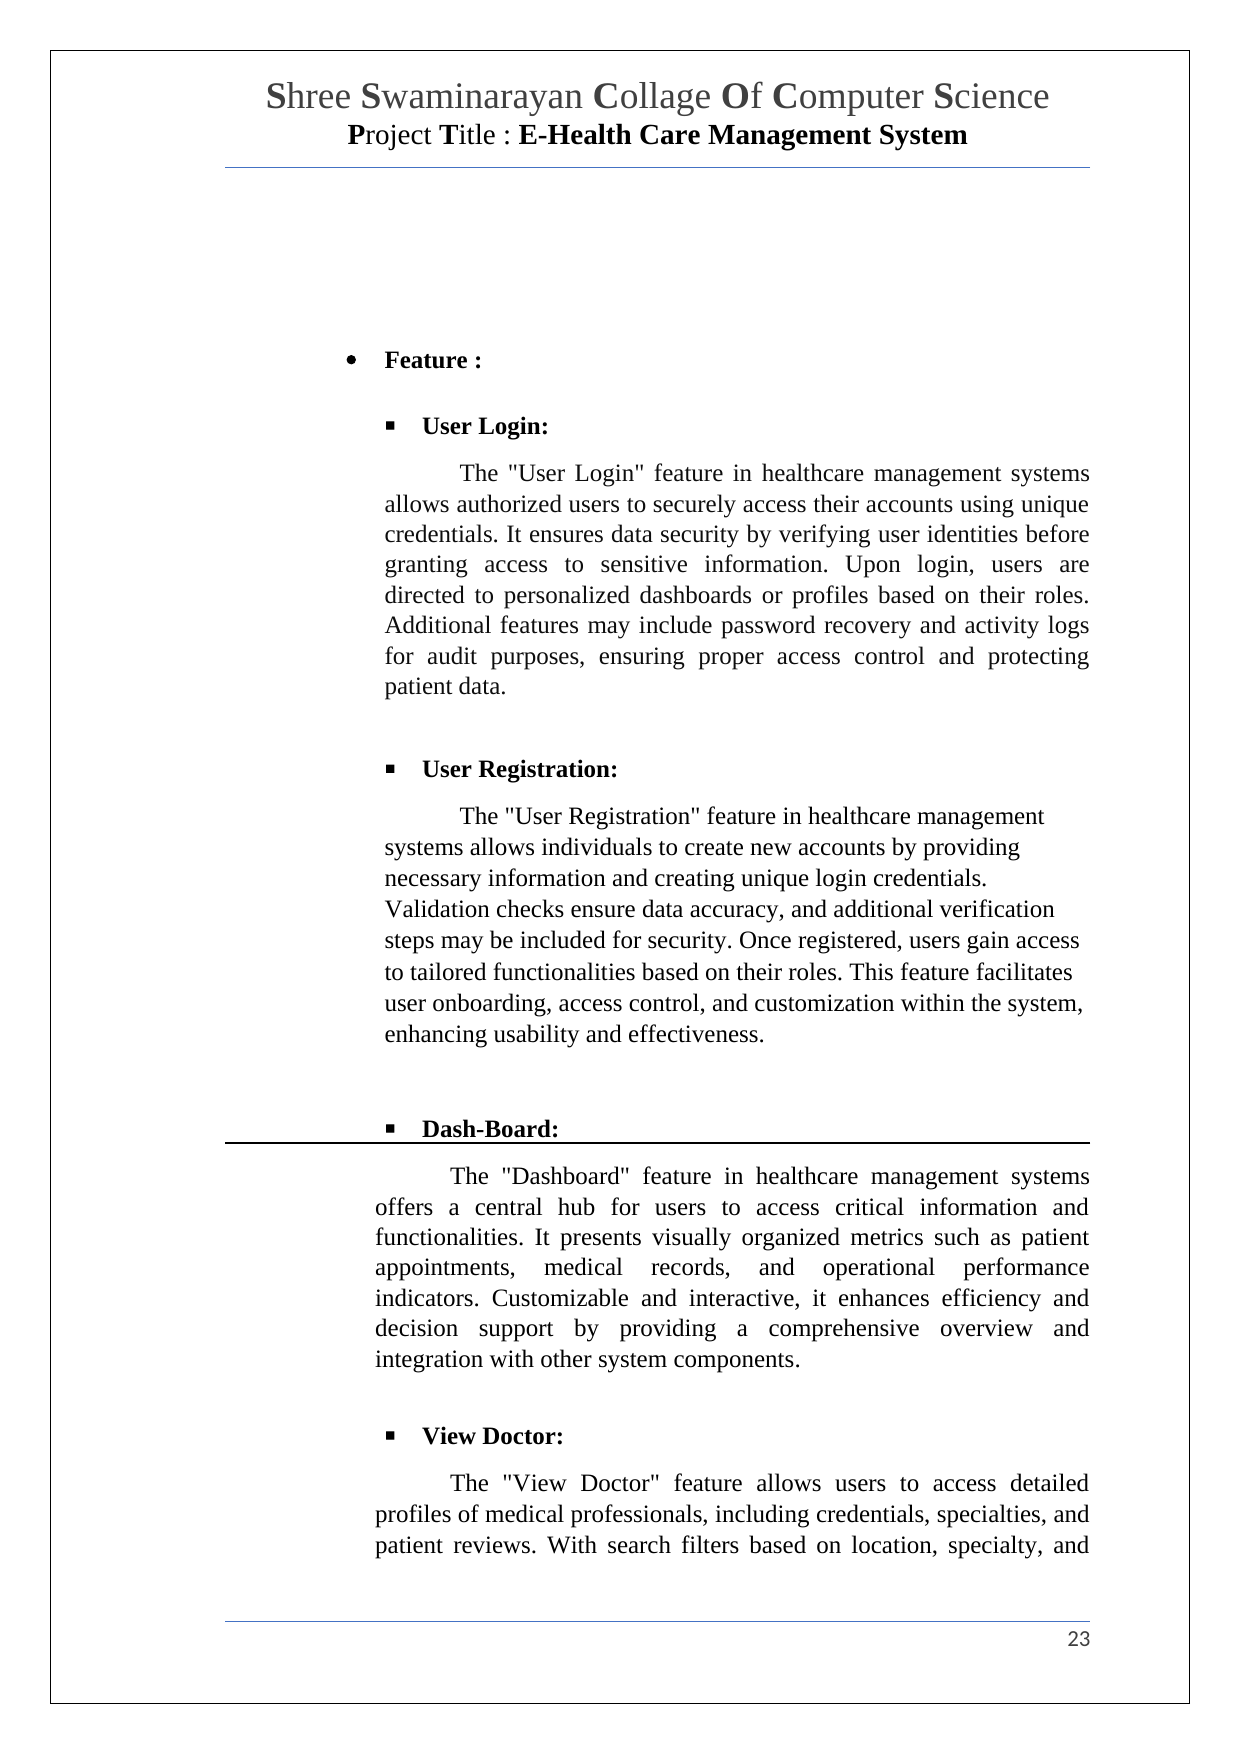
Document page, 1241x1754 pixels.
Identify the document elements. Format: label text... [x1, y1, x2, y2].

list Feature : [347, 345, 1090, 374]
list User Login: [384, 411, 1090, 440]
text The "Dashboard" feature in healthcare management systems offers a central hub for users to access critical information and functionalities. It presents visually organized metrics such as patient appointments, medical records, and operational performance indicators. Customizable and interactive, it enhances efficiency and decision support by providing a comprehensive overview and integration with other system components. [375, 1161, 1090, 1372]
list View Doctor: [384, 1421, 1090, 1450]
list User Registration: [384, 754, 1090, 783]
text The "User Registration" feature in healthcare management systems allows individuals to create new accounts by providing necessary information and creating unique login credentials. Validation checks ensure data accuracy, and additional verification steps may be included for security. Once registered, users gain access to tailored functionalities based on their roles. This feature facilitates user onboarding, access control, and customization within the system, enhancing usability and effectiveness. [384, 801, 1090, 1047]
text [375, 1468, 1090, 1559]
list Dash-Board: [384, 1114, 1090, 1142]
